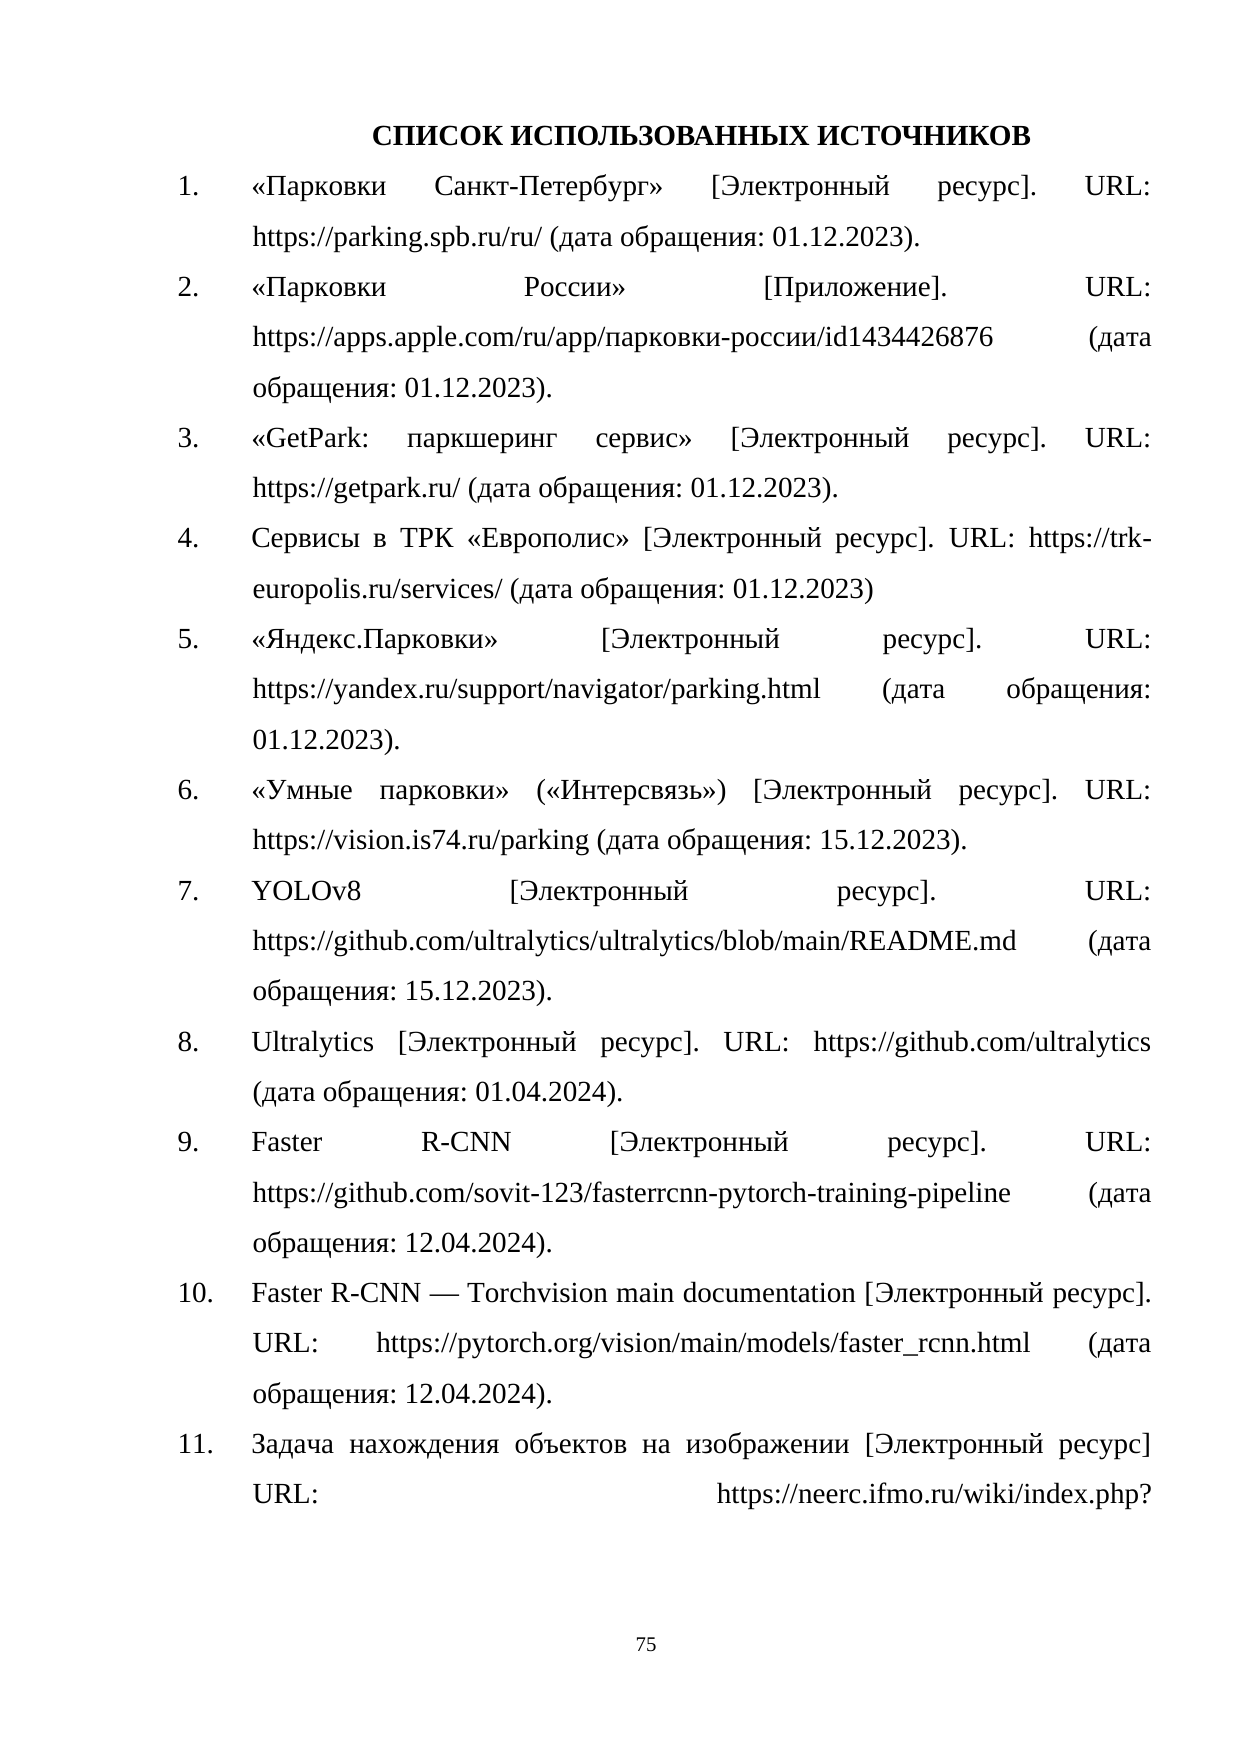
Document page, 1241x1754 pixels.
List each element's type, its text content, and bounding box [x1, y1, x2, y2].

list «Парковки России» [Приложение]. URL: https://apps.apple.com/ru/app/парковки-россии/id1434426876 (дата обращения: 01.12.2023). [177, 269, 1152, 403]
list «Парковки Санкт-Петербург» [Электронный ресурс]. URL: https://parking.spb.ru/ru/ (дата обращения: 01.12.2023). [177, 168, 1152, 252]
list Faster R-CNN — Torchvision main documentation [Электронный ресурс]. URL: https://pytorch.org/vision/main/models/faster_rcnn.html (дата обращения: 12.04.2024). [177, 1275, 1152, 1409]
list Ultralytics [Электронный ресурс]. URL: https://github.com/ultralytics (дата обращения: 01.04.2024). [177, 1024, 1152, 1108]
list «Умные парковки» («Интерсвязь») [Электронный ресурс]. URL: https://vision.is74.ru/parking (дата обращения: 15.12.2023). [177, 772, 1152, 856]
list Faster R-CNN [Электронный ресурс]. URL: https://github.com/sovit-123/fasterrcnn-pytorch-training-pipeline (дата обращения: 12.04.2024). [177, 1124, 1152, 1258]
subtitle СПИСОК ИСПОЛЬЗОВАННЫХ ИСТОЧНИКОВ [251, 118, 1152, 152]
list YOLOv8 [Электронный ресурс]. URL: https://github.com/ultralytics/ultralytics/blob/main/README.md (дата обращения: 15.12.2023). [177, 873, 1152, 1007]
list Сервисы в ТРК «Европолис» [Электронный ресурс]. URL: https://trk-europolis.ru/services/ (дата обращения: 01.12.2023) [177, 521, 1152, 604]
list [177, 1426, 1152, 1510]
list «Яндекс.Парковки» [Электронный ресурс]. URL: https://yandex.ru/support/navigator/parking.html (дата обращения: 01.12.2023). [177, 621, 1152, 755]
list «GetPark: паркшеринг сервис» [Электронный ресурс]. URL: https://getpark.ru/ (дата обращения: 01.12.2023). [177, 420, 1152, 504]
